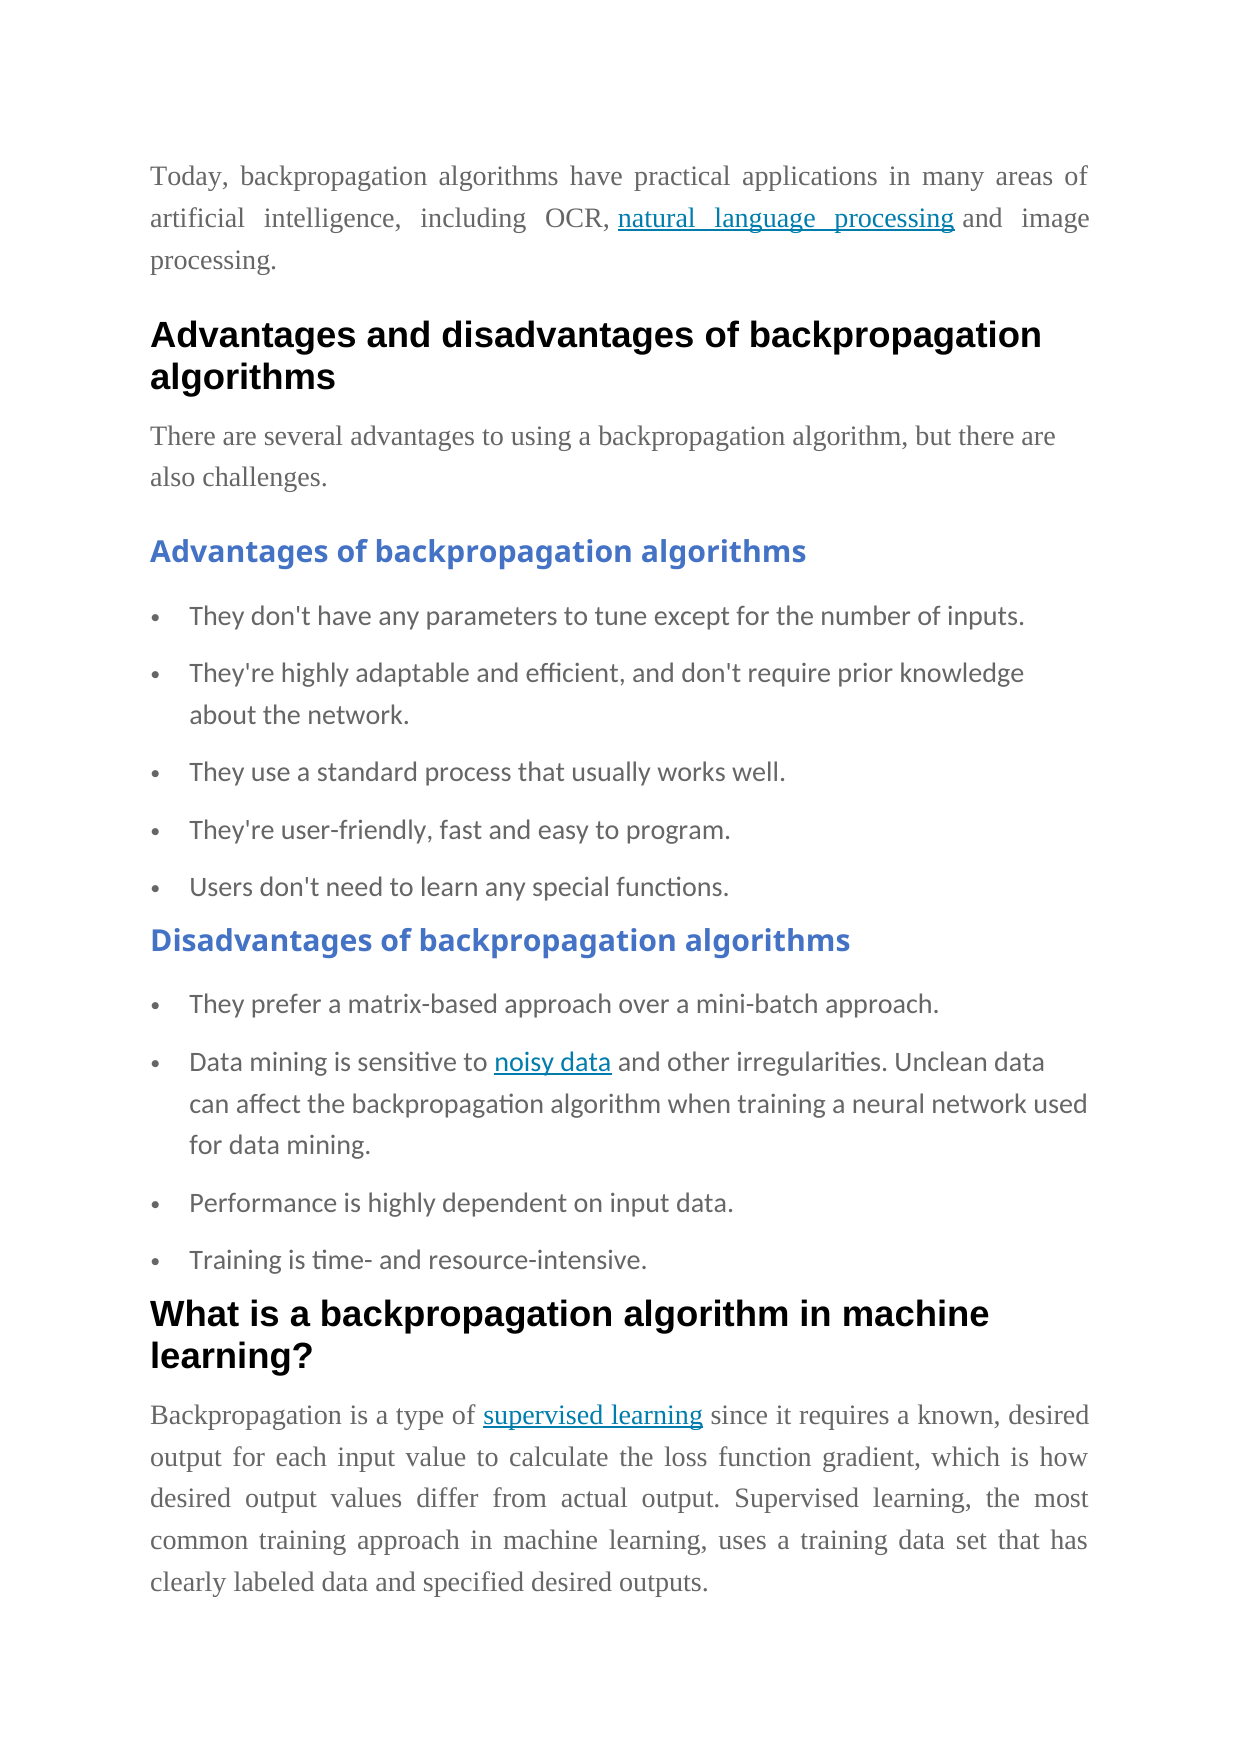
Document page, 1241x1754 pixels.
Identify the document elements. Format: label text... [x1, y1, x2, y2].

text Today, backpropagation algorithms have practical applications in many areas of artificial intelligence, including OCR, natural language processing and image processing. [150, 150, 1090, 275]
text Backpropagation is a type of supervised learning since it requires a known, desired output for each input value to calculate the loss function gradient, which is how desired output values differ from actual output. Supervised learning, the most common training approach in machine learning, uses a training data set that has clearly labeled data and specified desired outputs. [150, 1389, 1090, 1597]
list Performance is highly dependent on input data. [152, 1177, 1090, 1219]
subtitle Disadvantages of backpropagation algorithms [150, 919, 1090, 960]
subtitle Advantages and disadvantages of backpropagation algorithms [150, 313, 1090, 397]
list Data mining is sensitive to noisy data and other irregularities. Unclean data can affect the backpropagation algorithm when training a neural network used for data mining. [152, 1036, 1090, 1162]
list They don't have any parameters to tune except for the number of inputs. [152, 590, 1090, 632]
subtitle What is a backpropagation algorithm in machine learning? [150, 1292, 1090, 1376]
text There are several advantages to using a backpropagation algorithm, but there are also challenges. [150, 409, 1090, 493]
subtitle Advantages of backpropagation algorithms [150, 530, 1090, 571]
list Training is time- and resource-intensive. [152, 1235, 1090, 1277]
list Users don't need to learn any special functions. [152, 862, 1090, 903]
list They're highly adaptable and efficient, and don't require prior knowledge about the network. [152, 648, 1090, 731]
list They're user-friendly, fast and easy to program. [152, 804, 1090, 846]
list They prefer a matrix-based approach over a mini-batch approach. [152, 979, 1090, 1021]
list They use a standard process that usually works well. [152, 747, 1090, 789]
